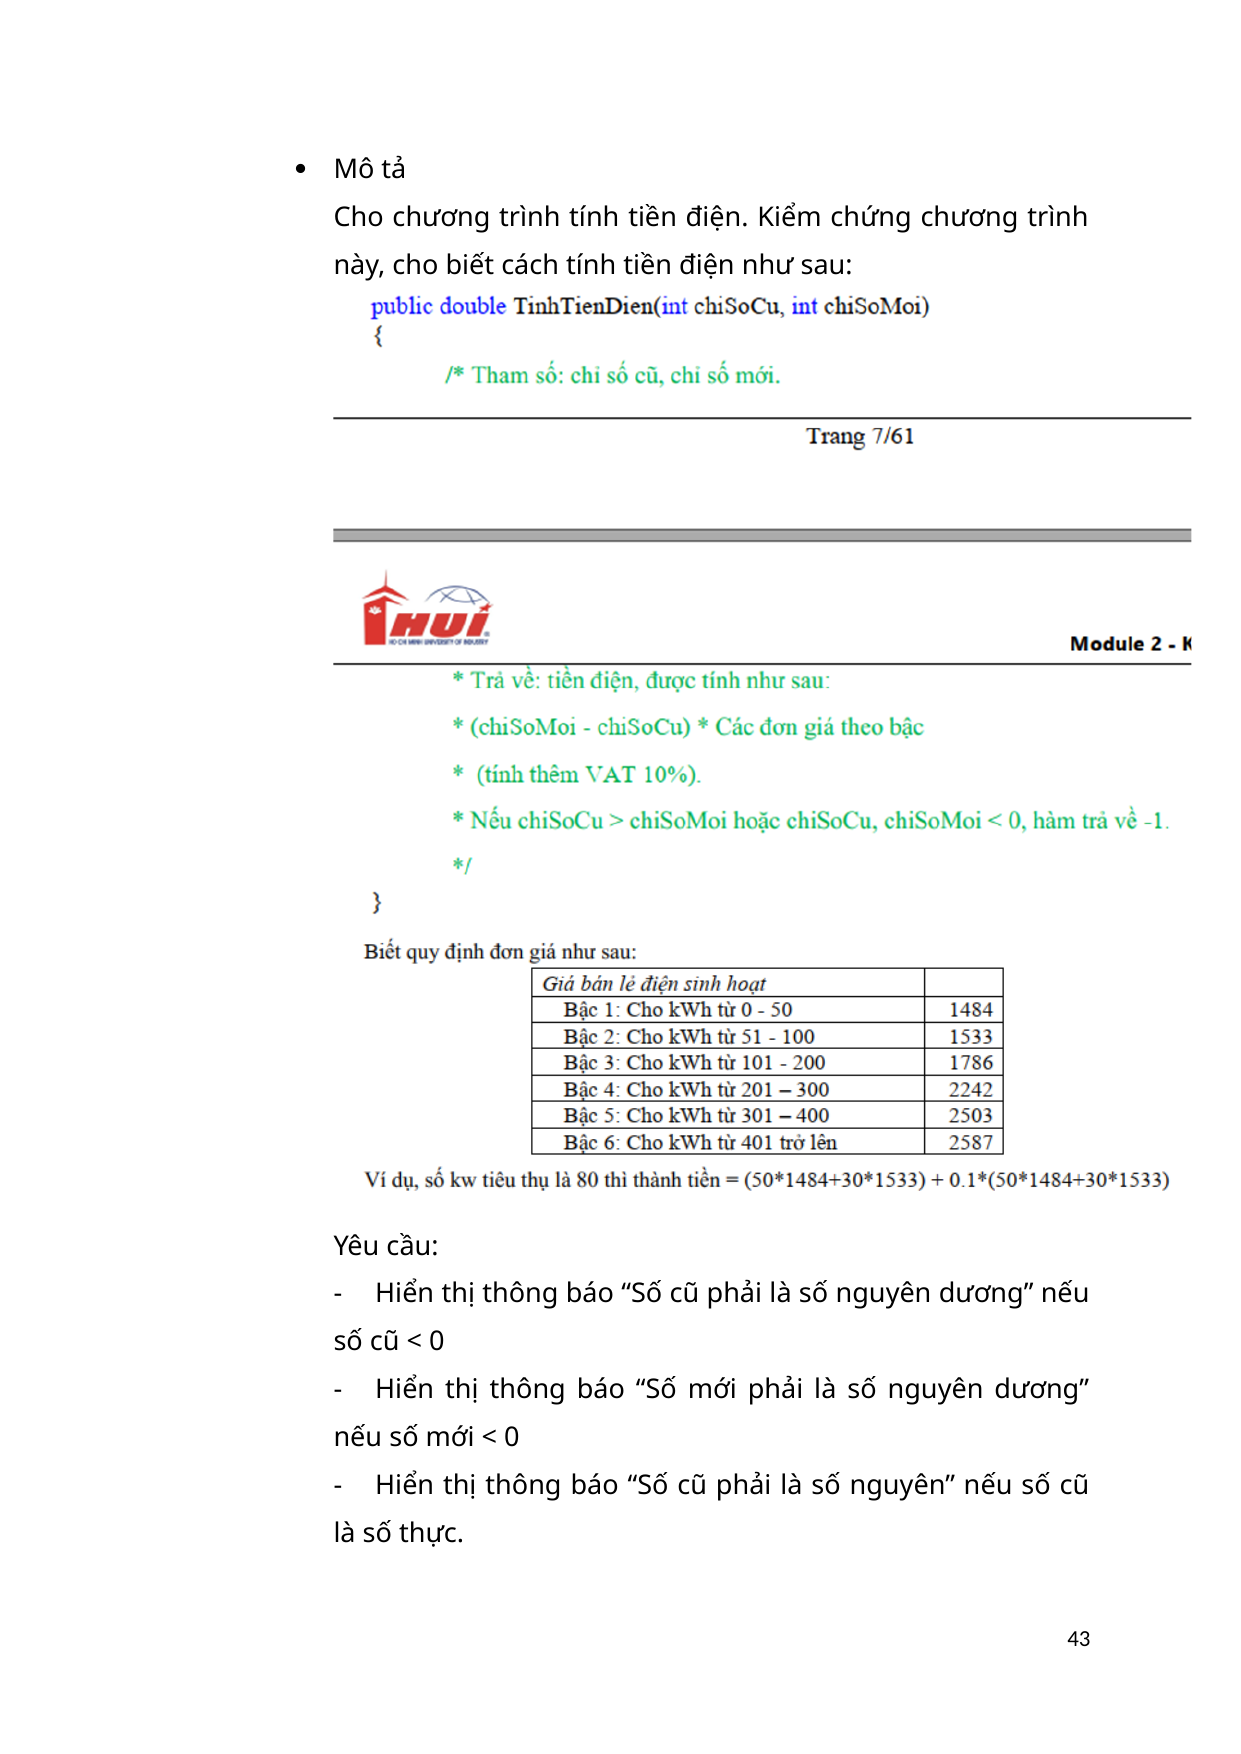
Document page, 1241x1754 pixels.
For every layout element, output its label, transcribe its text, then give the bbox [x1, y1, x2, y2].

picture [333, 929, 1192, 1218]
list - Hiển thị thông báo “Số cũ phải là số nguyên” nếu số cũ là số thực. [333, 1466, 1090, 1550]
list Cho chương trình tính tiền điện. Kiểm chứng chương trình này, cho biết cách tính tiền điện như sau: [333, 198, 1090, 283]
list Yêu cầu: [333, 1226, 1090, 1263]
list - Hiển thị thông báo “Số cũ phải là số nguyên dương” nếu số cũ < 0 [333, 1274, 1090, 1359]
list - Hiển thị thông báo “Số mới phải là số nguyên dương” nếu số mới < 0 [333, 1370, 1090, 1454]
list Mô tả [296, 150, 1090, 187]
picture [333, 293, 1192, 922]
